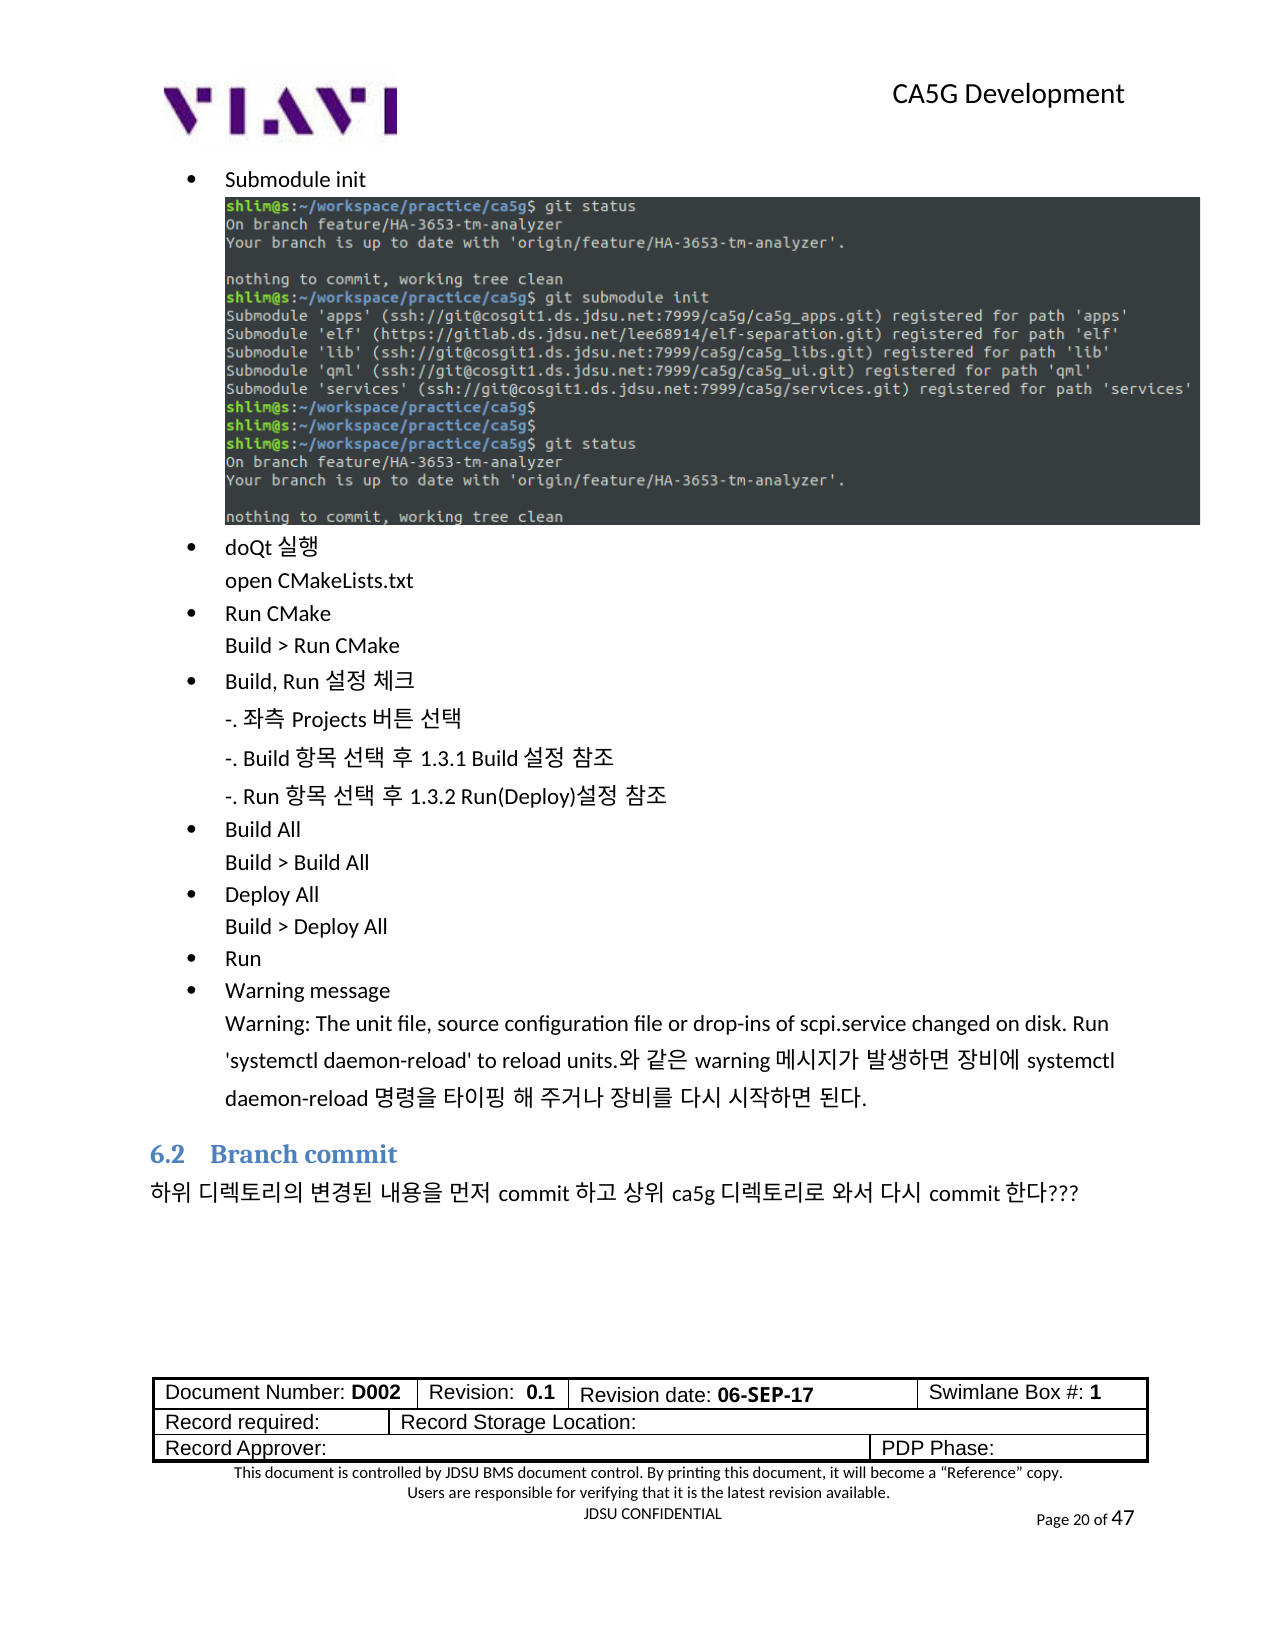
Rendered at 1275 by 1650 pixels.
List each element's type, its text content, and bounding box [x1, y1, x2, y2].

subtitle Branch commit [150, 1139, 1125, 1170]
picture [225, 197, 1200, 525]
list Deploy All Build > Deploy All [187, 880, 1125, 940]
picture [162, 68, 397, 146]
list doQt 실행 open CMakeLists.txt [187, 529, 1125, 594]
list Run CMake Build > Run CMake [187, 599, 1125, 659]
list Run [187, 944, 1125, 972]
list Build All Build > Build All [187, 816, 1125, 876]
list Build, Run 설정 체크 -. 좌측 Projects 버튼 선택 -. Build 항목 선택 후 1.3.1 Build 설정 참조 -. Run 항목 선택 후 1.3.2 Run(Deploy)설정 참조 [187, 663, 1125, 811]
text 하위 디렉토리의 변경된 내용을 먼저 commit 하고 상위 ca5g 디렉토리로 와서 다시 commit한다??? [150, 1174, 1125, 1208]
list Warning message Warning: The unit file, source configuration file or drop-ins of scpi.service changed on disk. Run 'systemctl daemon-reload' to reload units.와 같은 warning 메시지가 발생하면 장비에 systemctl daemon-reload 명령을 타이핑 해 주거나 장비를 다시 시작하면 된다. [187, 977, 1125, 1113]
